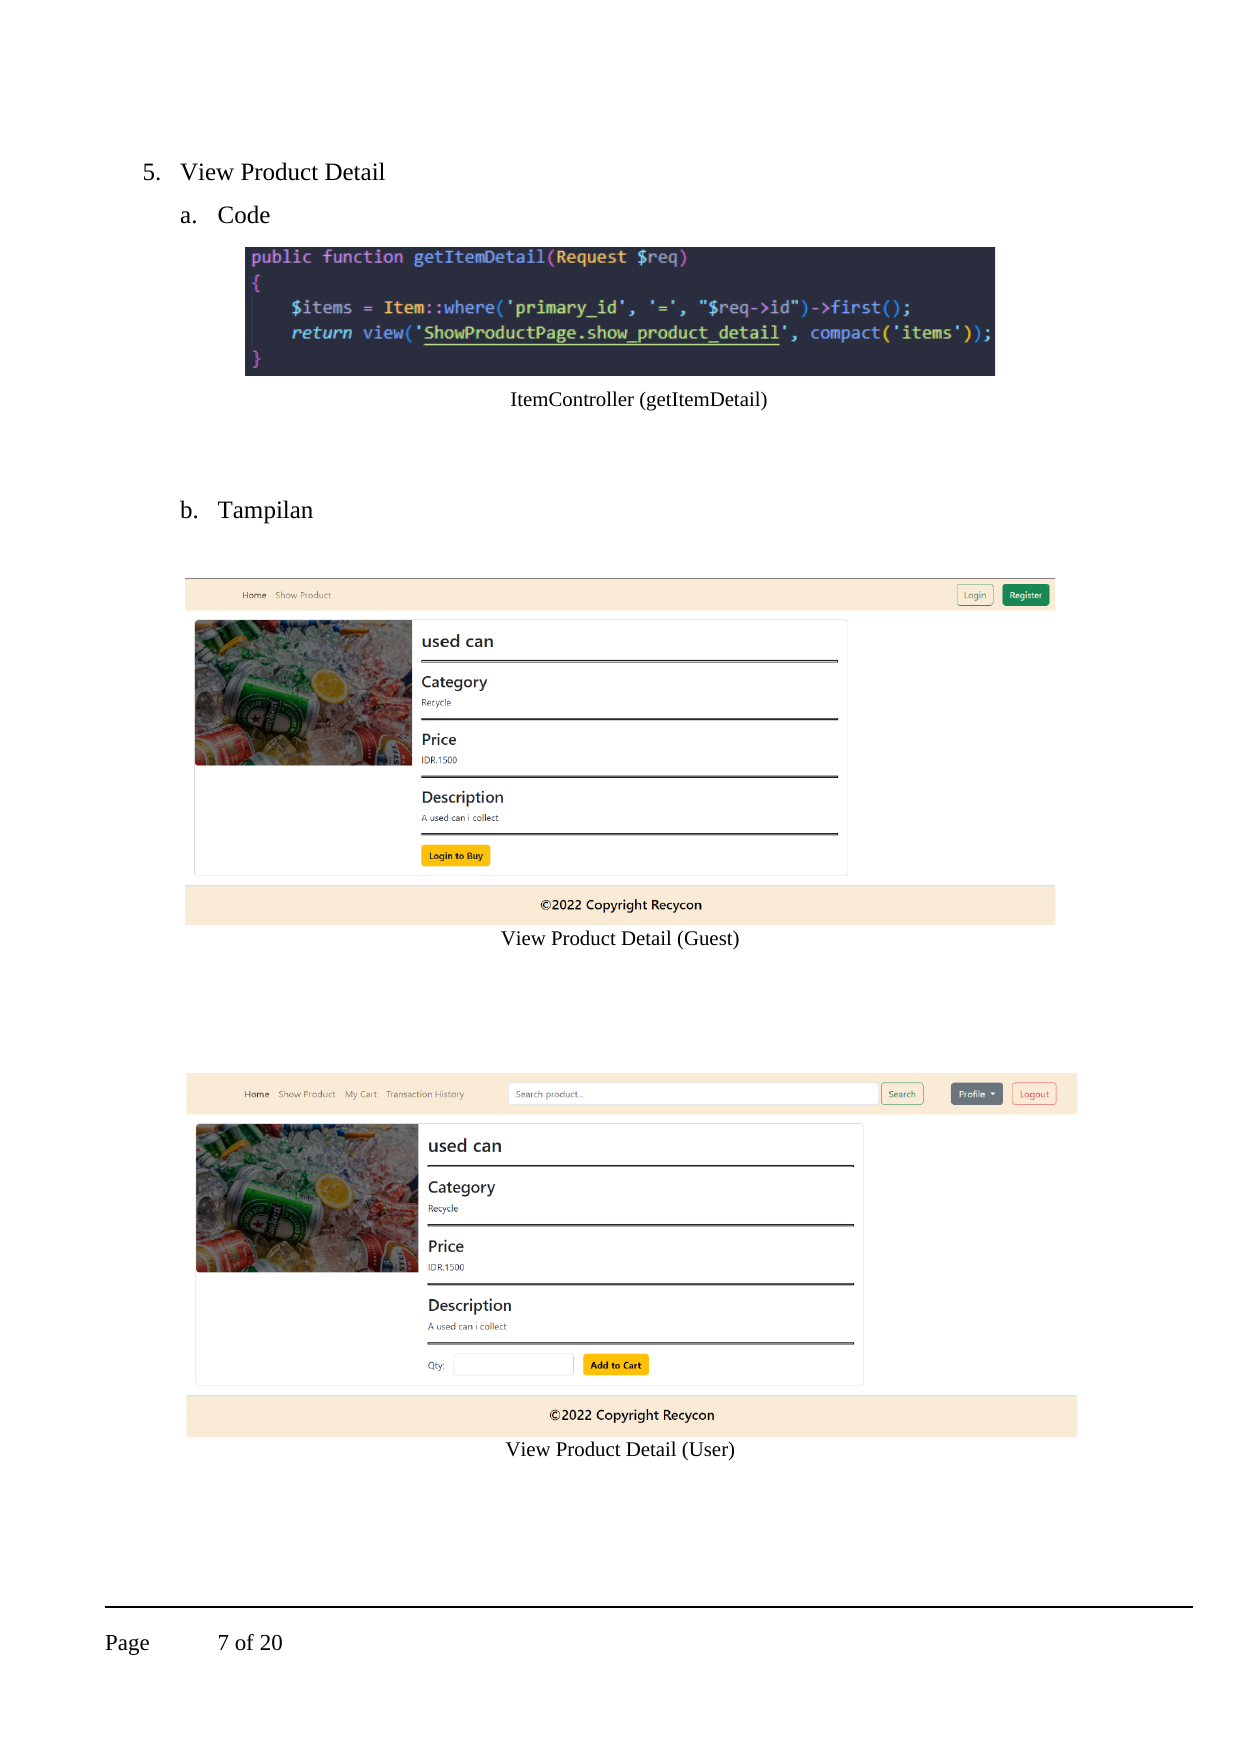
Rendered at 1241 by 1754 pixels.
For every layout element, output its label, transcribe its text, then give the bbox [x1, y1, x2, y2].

text ItemController (getItemDetail) [142, 387, 1135, 411]
text View Product Detail (User) [105, 1437, 1135, 1461]
picture [245, 247, 995, 376]
picture [185, 578, 1056, 925]
list View Product Detail [142, 157, 1135, 185]
list Code [180, 200, 1135, 228]
list Tampilan [180, 495, 1135, 524]
text View Product Detail (Guest) [105, 926, 1135, 950]
picture [186, 1073, 1077, 1438]
